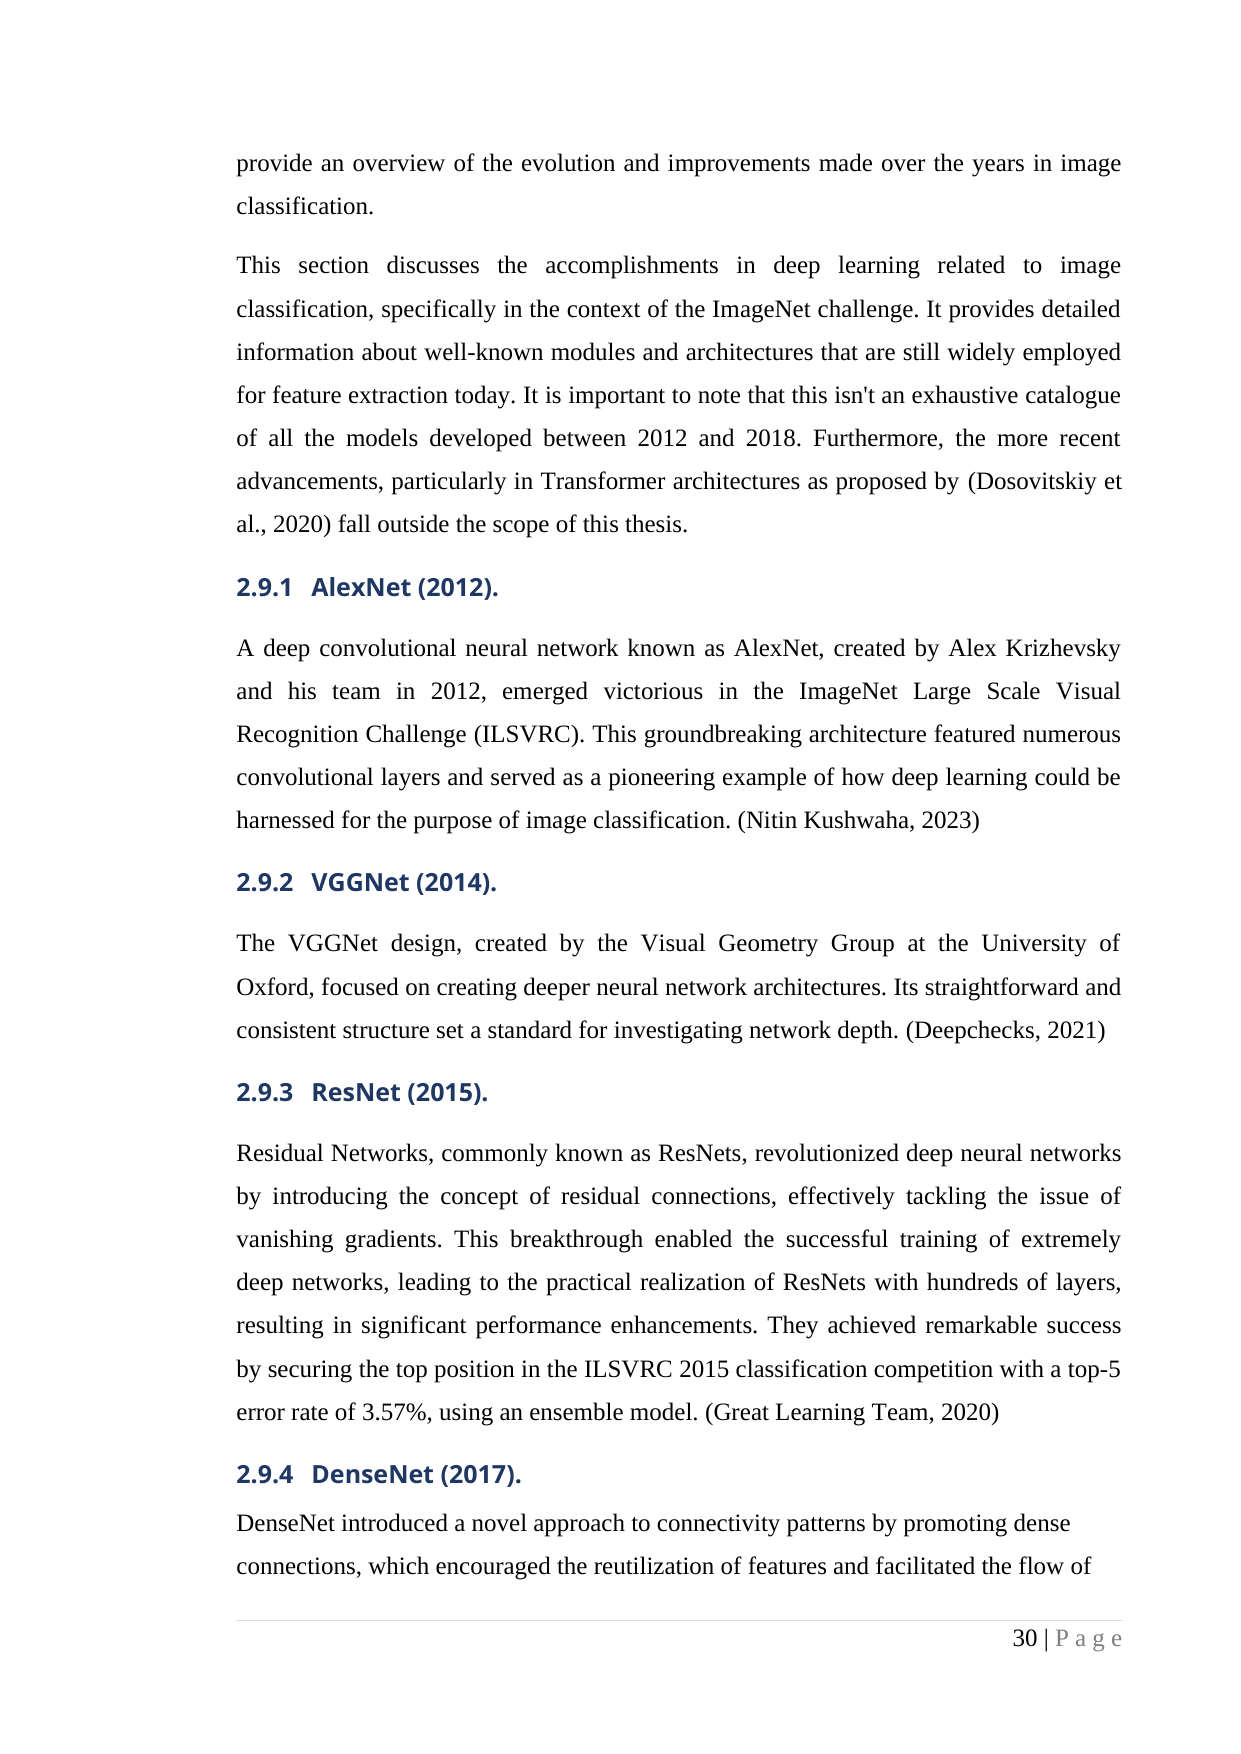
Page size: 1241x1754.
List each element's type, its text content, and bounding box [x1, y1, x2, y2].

text Residual Networks, commonly known as ResNets, revolutionized deep neural networks by introducing the concept of residual connections, effectively tackling the issue of vanishing gradients. This breakthrough enabled the successful training of extremely deep networks, leading to the practical realization of ResNets with hundreds of layers, resulting in significant performance enhancements. They achieved remarkable success by securing the top position in the ILSVRC 2015 classification competition with a top-5 error rate of 3.57%, using an ensemble model. (Great Learning Team, 2020) [236, 1138, 1122, 1426]
subtitle DenseNet (2017). [236, 1457, 1122, 1491]
text A deep convolutional neural network known as AlexNet, created by Alex Krizhevsky and his team in 2012, emerged victorious in the ImageNet Large Scale Visual Recognition Challenge (ILSVRC). This groundbreaking architecture featured numerous convolutional layers and served as a pioneering example of how deep learning could be harnessed for the purpose of image classification. (Nitin Kushwaha, 2023) [236, 633, 1122, 834]
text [236, 1508, 1122, 1579]
text The VGGNet design, created by the Visual Geometry Group at the University of Oxford, focused on creating deeper neural network architectures. Its straightforward and consistent structure set a standard for investigating network depth. (Deepchecks, 2021) [236, 928, 1122, 1043]
subtitle AlexNet (2012). [236, 569, 1122, 603]
subtitle VGGNet (2014). [236, 865, 1122, 899]
subtitle ResNet (2015). [236, 1074, 1122, 1109]
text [236, 176, 1122, 219]
text This section discusses the accomplishments in deep learning related to image classification, specifically in the context of the ImageNet challenge. It provides detailed information about well-known modules and architectures that are still widely employed for feature extraction today. It is important to note that this isn't an exhaustive catalogue of all the models developed between 2012 and 2018. Furthermore, the more recent advancements, particularly in Transformer architectures as proposed by (Dosovitskiy et al., 2020) fall outside the scope of this thesis. [236, 251, 1122, 538]
